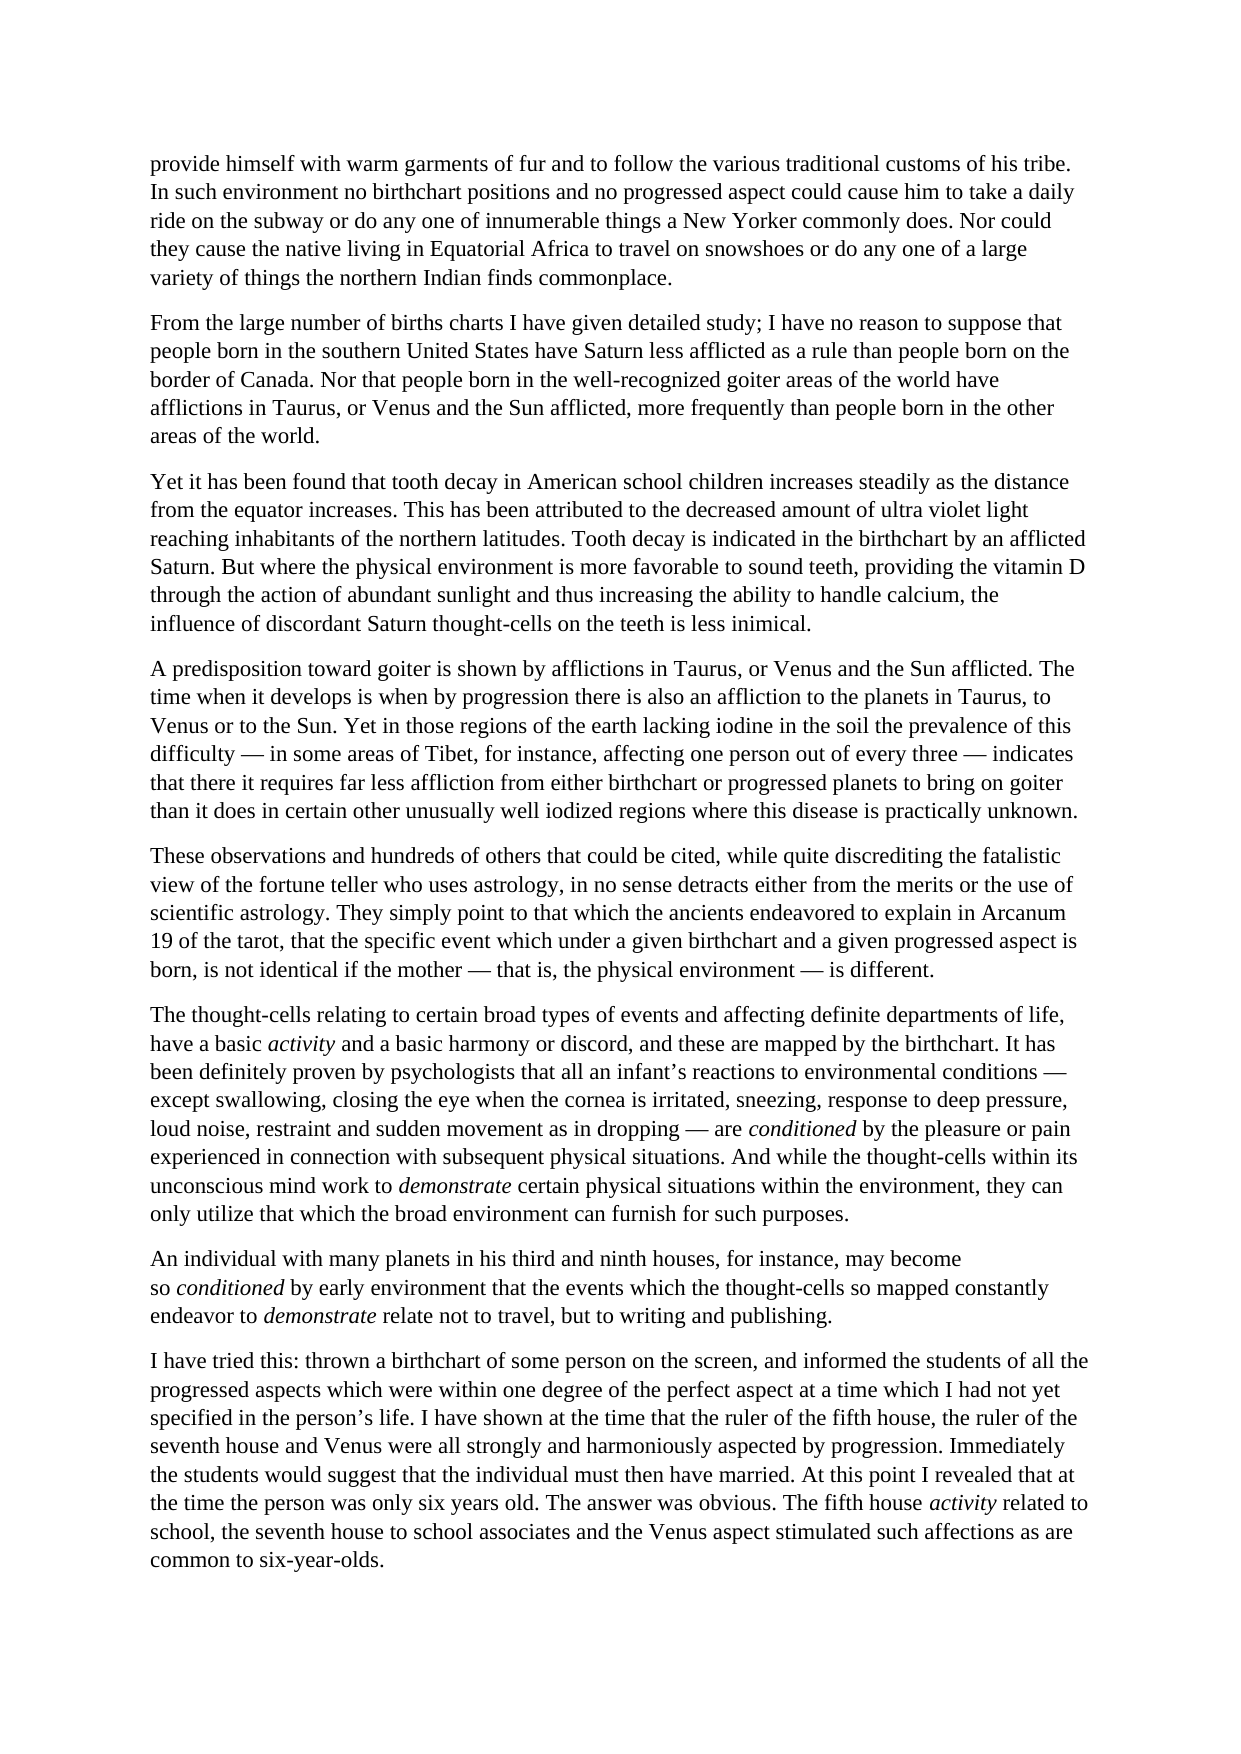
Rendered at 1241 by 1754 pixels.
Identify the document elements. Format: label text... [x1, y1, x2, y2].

text These observations and hundreds of others that could be cited, while quite discrediting the fatalistic view of the fortune teller who uses astrology, in no sense detracts either from the merits or the use of scientific astrology. They simply point to that which the ancients endeavored to explain in Arcanum 19 of the tarot, that the specific event which under a given birthchart and a given progressed aspect is born, is not identical if the mother — that is, the physical environment — is different. [150, 842, 1090, 982]
text A predisposition toward goiter is shown by afflictions in Taurus, or Venus and the Sun afflicted. The time when it develops is when by progression there is also an affliction to the planets in Taurus, to Venus or to the Sun. Yet in those regions of the earth lacking iodine in the soil the prevalence of this difficulty — in some areas of Tibet, for instance, affecting one person out of every three — indicates that there it requires far less affliction from either birthchart or progressed planets to bring on goiter than it does in certain other unusually well iodized regions where this disease is practically unknown. [150, 655, 1090, 823]
text From the large number of births charts I have given detailed study; I have no reason to suppose that people born in the southern United States have Saturn less afflicted as a rule than people born on the border of Canada. Nor that people born in the well-recognized goiter areas of the world have afflictions in Taurus, or Venus and the Sun afflicted, more frequently than people born in the other areas of the world. [150, 309, 1090, 449]
text Yet it has been found that tooth decay in American school children increases steadily as the distance from the equator increases. This has been attributed to the decreased amount of ultra violet light reaching inhabitants of the northern latitudes. Tooth decay is indicated in the birthchart by an afflicted Saturn. But where the physical environment is more favorable to sound teeth, providing the vitamin D through the action of abundant sunlight and thus increasing the ability to handle calcium, the influence of discordant Saturn thought-cells on the teeth is less inimical. [150, 468, 1090, 636]
text I have tried this: thrown a birthchart of some person on the screen, and informed the students of all the progressed aspects which were within one degree of the perfect aspect at a time which I had not yet specified in the person’s life. I have shown at the time that the ruler of the fifth house, the ruler of the seventh house and Venus were all strongly and harmoniously aspected by progression. Immediately the students would suggest that the individual must then have married. At this point I revealed that at the time the person was only six years old. The answer was obvious. The fifth house activity related to school, the seventh house to school associates and the Venus aspect stimulated such affections as are common to six-year-olds. [150, 1347, 1090, 1573]
text The thought-cells relating to certain broad types of events and affecting definite departments of life, have a basic activity and a basic harmony or discord, and these are mapped by the birthchart. It has been definitely proven by psychologists that all an infant’s reactions to environmental conditions — except swallowing, closing the eye when the cornea is irritated, sneezing, response to deep pressure, loud noise, restraint and sudden movement as in dropping — are conditioned by the pleasure or pain experienced in connection with subsequent physical situations. And while the thought-cells within its unconscious mind work to demonstrate certain physical situations within the environment, they can only utilize that which the broad environment can furnish for such purposes. [150, 1001, 1090, 1227]
text An individual with many planets in his third and ninth houses, for instance, may become so conditioned by early environment that the events which the thought-cells so mapped constantly endeavor to demonstrate relate not to travel, but to writing and publishing. [150, 1245, 1090, 1328]
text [150, 150, 1090, 290]
